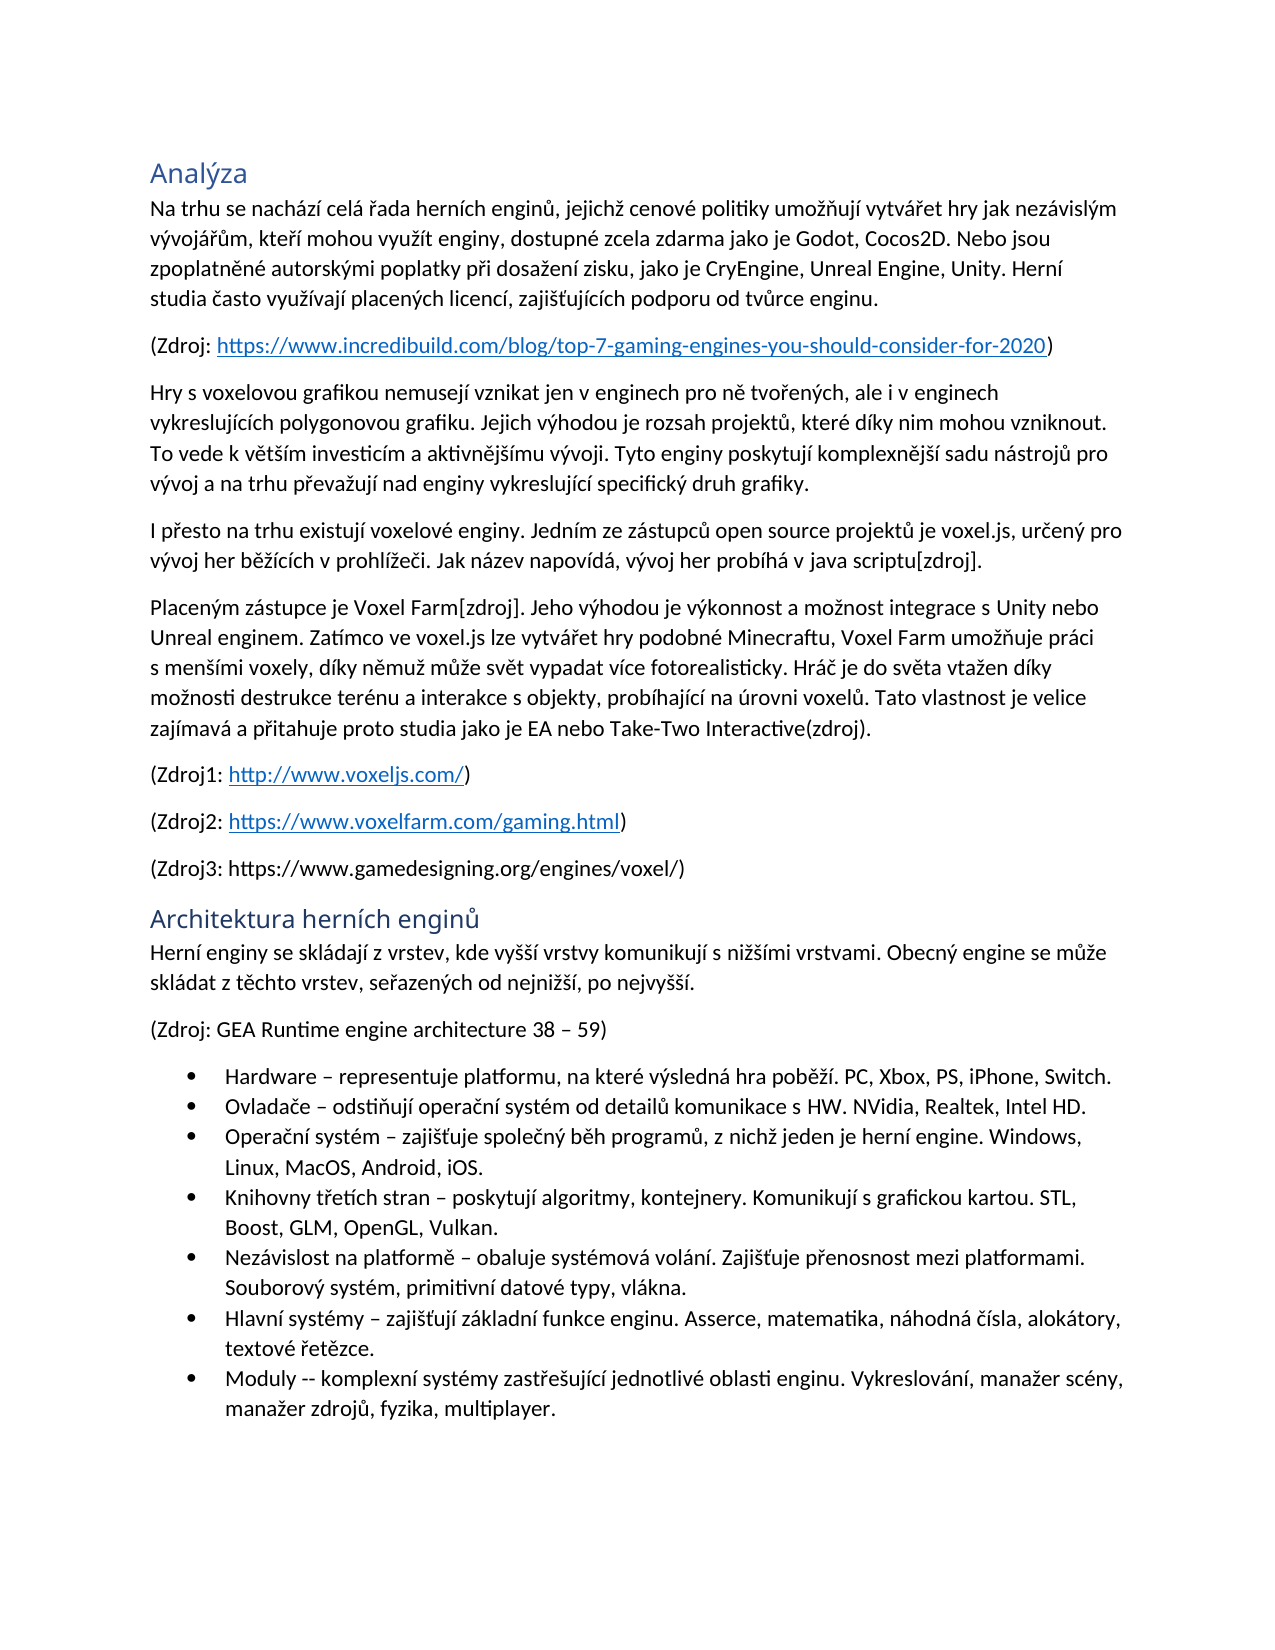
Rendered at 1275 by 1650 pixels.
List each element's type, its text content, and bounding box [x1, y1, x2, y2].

text Placeným zástupce je Voxel Farm[zdroj]. Jeho výhodou je výkonnost a možnost integrace s Unity nebo Unreal enginem. Zatímco ve voxel.js lze vytvářet hry podobné Minecraftu, Voxel Farm umožňuje práci s menšími voxely, díky němuž může svět vypadat více fotorealisticky. Hráč je do světa vtažen díky možnosti destrukce terénu a interakce s objekty, probíhající na úrovni voxelů. Tato vlastnost je velice zajímavá a přitahuje proto studia jako je EA nebo Take-Two Interactive(zdroj). [150, 593, 1125, 742]
list Hlavní systémy – zajišťují základní funkce enginu. Asserce, matematika, náhodná čísla, alokátory, textové řetězce. [187, 1304, 1125, 1362]
text (Zdroj: GEA Runtime engine architecture 38 – 59) [150, 1015, 1125, 1043]
text Herní enginy se skládají z vrstev, kde vyšší vrstvy komunikují s nižšími vrstvami. Obecný engine se může skládat z těchto vrstev, seřazených od nejnižší, po nejvyšší. [150, 938, 1125, 996]
text (Zdroj1: http://www.voxeljs.com/) [150, 761, 1125, 789]
list Ovladače – odstiňují operační systém od detailů komunikace s HW. NVidia, Realtek, Intel HD. [187, 1092, 1125, 1120]
list Operační systém – zajišťuje společný běh programů, z nichž jeden je herní engine. Windows, Linux, MacOS, Android, iOS. [187, 1122, 1125, 1181]
subtitle Analýza [150, 154, 1125, 191]
text Hry s voxelovou grafikou nemusejí vznikat jen v enginech pro ně tvořených, ale i v enginech vykreslujících polygonovou grafiku. Jejich výhodou je rozsah projektů, které díky nim mohou vzniknout. To vede k větším investicím a aktivnějšímu vývoji. Tyto enginy poskytují komplexnější sadu nástrojů pro vývoj a na trhu převažují nad enginy vykreslující specifický druh grafiky. [150, 378, 1125, 497]
list Nezávislost na platformě – obaluje systémová volání. Zajišťuje přenosnost mezi platformami. Souborový systém, primitivní datové typy, vlákna. [187, 1243, 1125, 1301]
list Moduly -- komplexní systémy zastřešující jednotlivé oblasti enginu. Vykreslování, manažer scény, manažer zdrojů, fyzika, multiplayer. [187, 1364, 1125, 1422]
text (Zdroj: https://www.incredibuild.com/blog/top-7-gaming-engines-you-should-consider-for-2020) [150, 331, 1125, 359]
text Na trhu se nachází celá řada herních enginů, jejichž cenové politiky umožňují vytvářet hry jak nezávislým vývojářům, kteří mohou využít enginy, dostupné zcela zdarma jako je Godot, Cocos2D. Nebo jsou zpoplatněné autorskými poplatky při dosažení zisku, jako je CryEngine, Unreal Engine, Unity. Herní studia často využívají placených licencí, zajišťujících podporu od tvůrce enginu. [150, 194, 1125, 313]
text (Zdroj2: https://www.voxelfarm.com/gaming.html) [150, 807, 1125, 836]
text (Zdroj3: https://www.gamedesigning.org/engines/voxel/) [150, 854, 1125, 882]
text I přesto na trhu existují voxelové enginy. Jedním ze zástupců open source projektů je voxel.js, určený pro vývoj her běžících v prohlížeči. Jak název napovídá, vývoj her probíhá v java scriptu[zdroj]. [150, 516, 1125, 574]
subtitle Architektura herních enginů [150, 901, 1125, 935]
list Hardware – representuje platformu, na které výsledná hra poběží. PC, Xbox, PS, iPhone, Switch. [187, 1062, 1125, 1090]
list Knihovny třetích stran – poskytují algoritmy, kontejnery. Komunikují s grafickou kartou. STL, Boost, GLM, OpenGL, Vulkan. [187, 1183, 1125, 1241]
